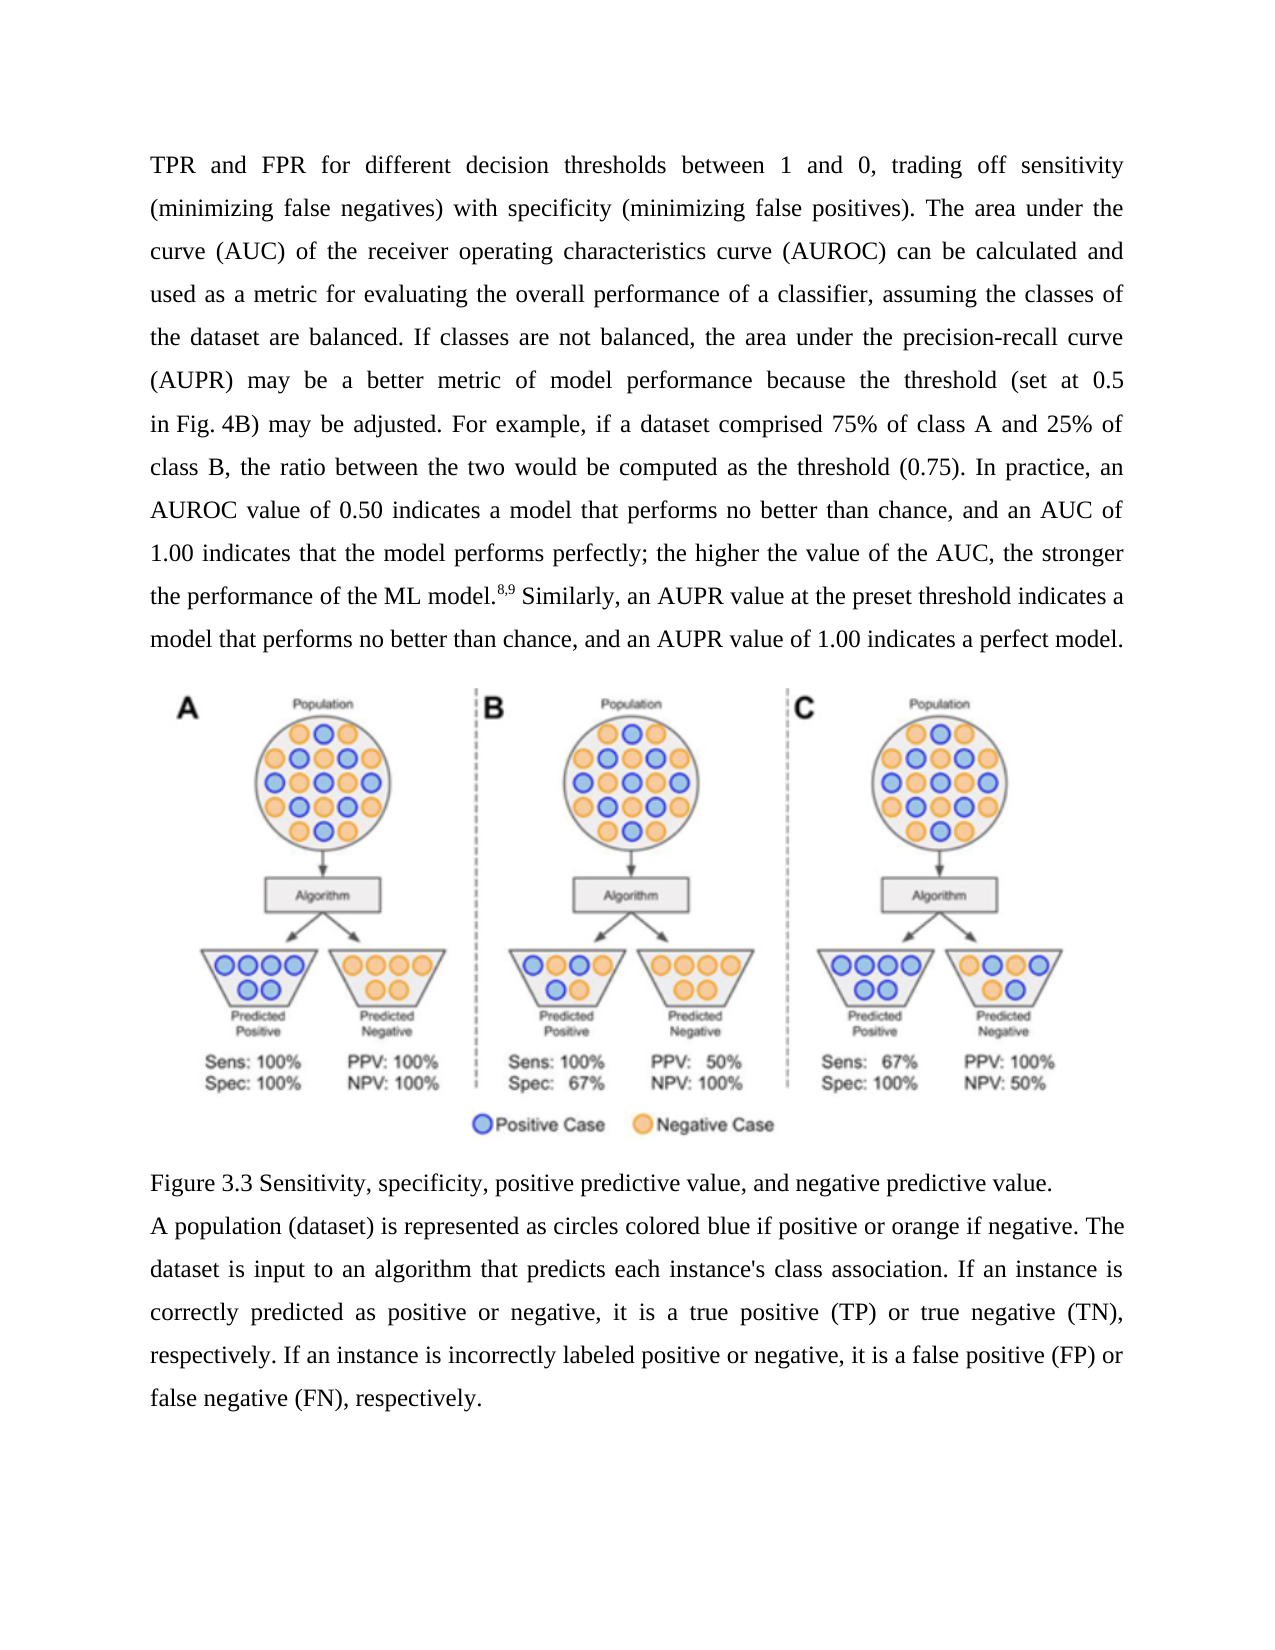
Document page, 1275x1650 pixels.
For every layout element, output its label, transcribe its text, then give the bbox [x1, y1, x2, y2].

text Figure 3.3 Sensitivity, specificity, positive predictive value, and negative predictive value. [150, 1168, 1125, 1196]
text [150, 150, 1125, 653]
text A population (dataset) is represented as circles colored blue if positive or orange if negative. The dataset is input to an algorithm that predicts each instance's class association. If an instance is correctly predicted as positive or negative, it is a true positive (TP) or true negative (TN), respectively. If an instance is incorrectly labeled positive or negative, it is a false positive (FP) or false negative (FN), respectively. [150, 1211, 1125, 1412]
picture [150, 667, 1088, 1154]
